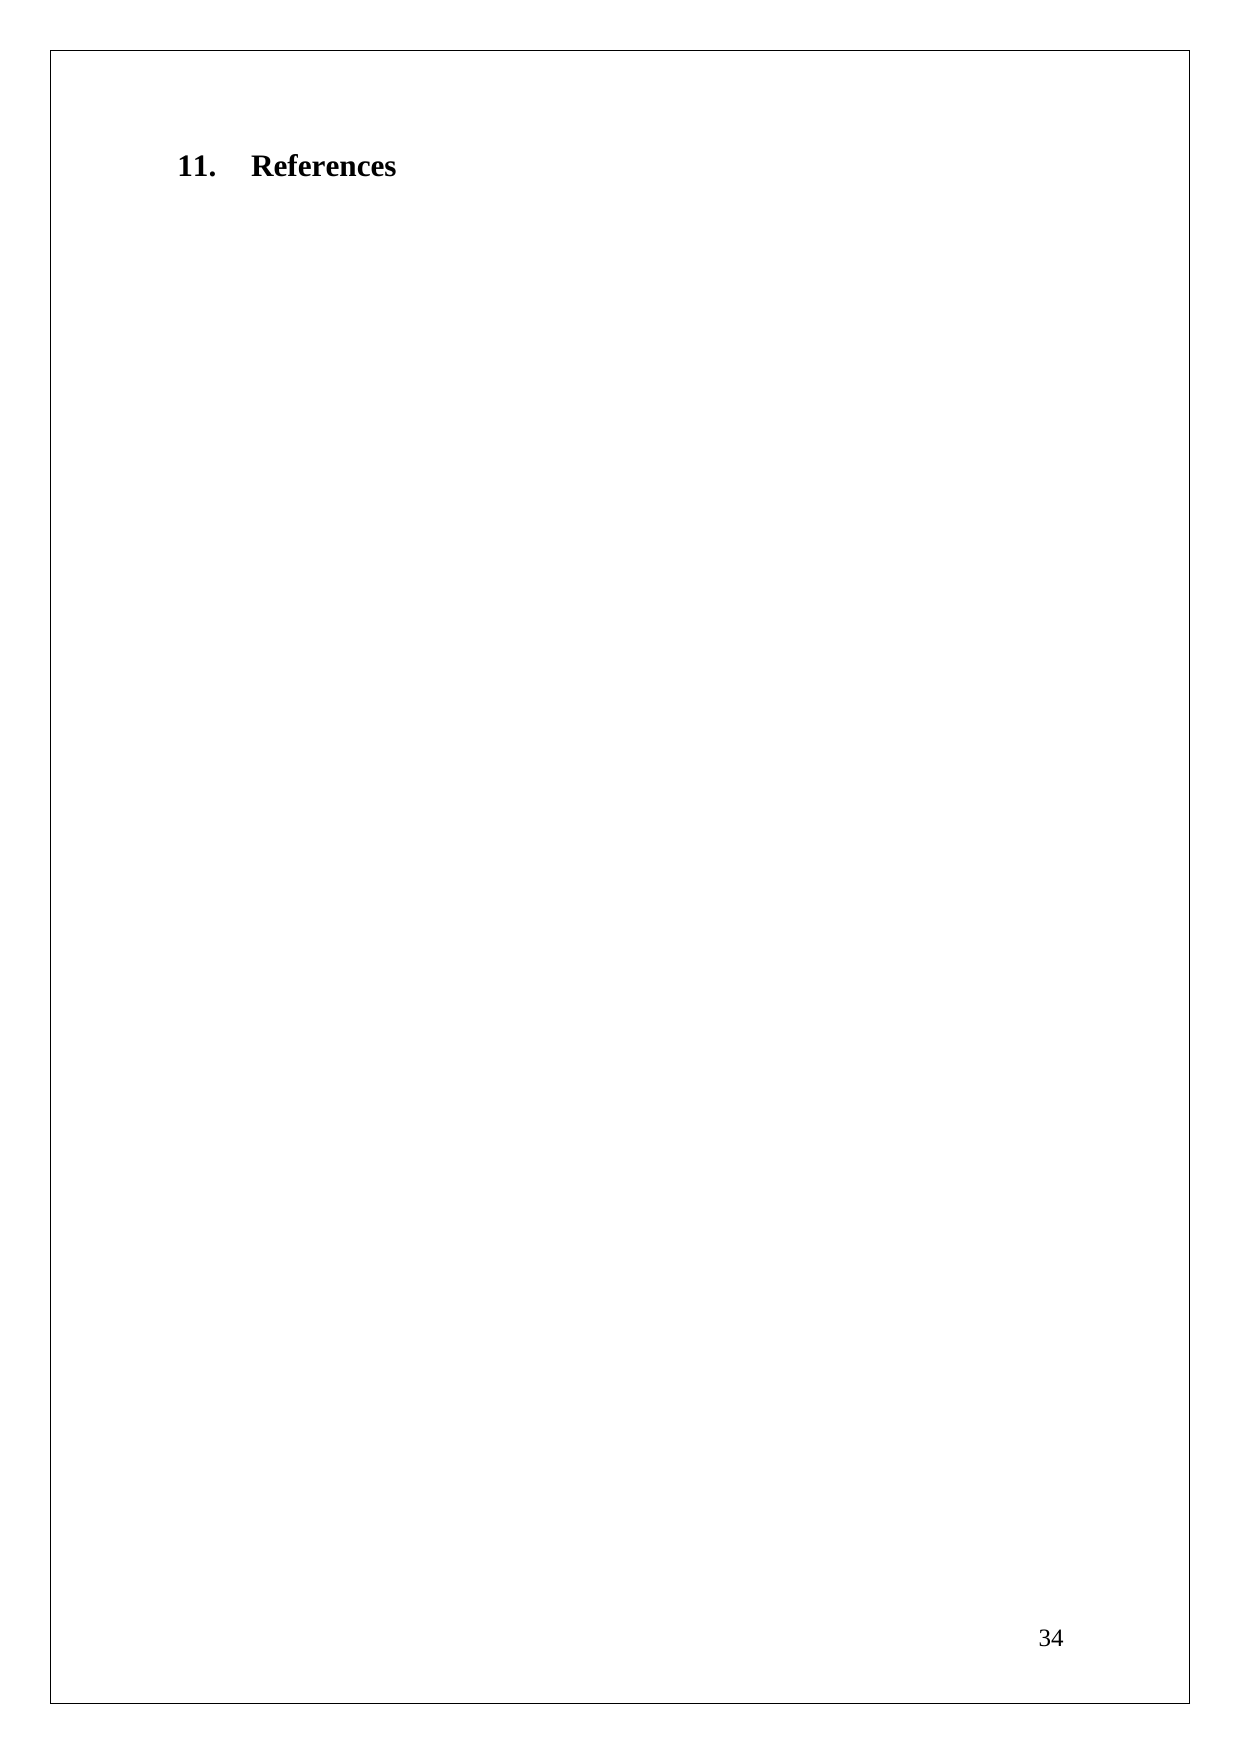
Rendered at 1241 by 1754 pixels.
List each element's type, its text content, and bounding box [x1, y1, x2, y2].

subtitle References [177, 148, 1063, 183]
